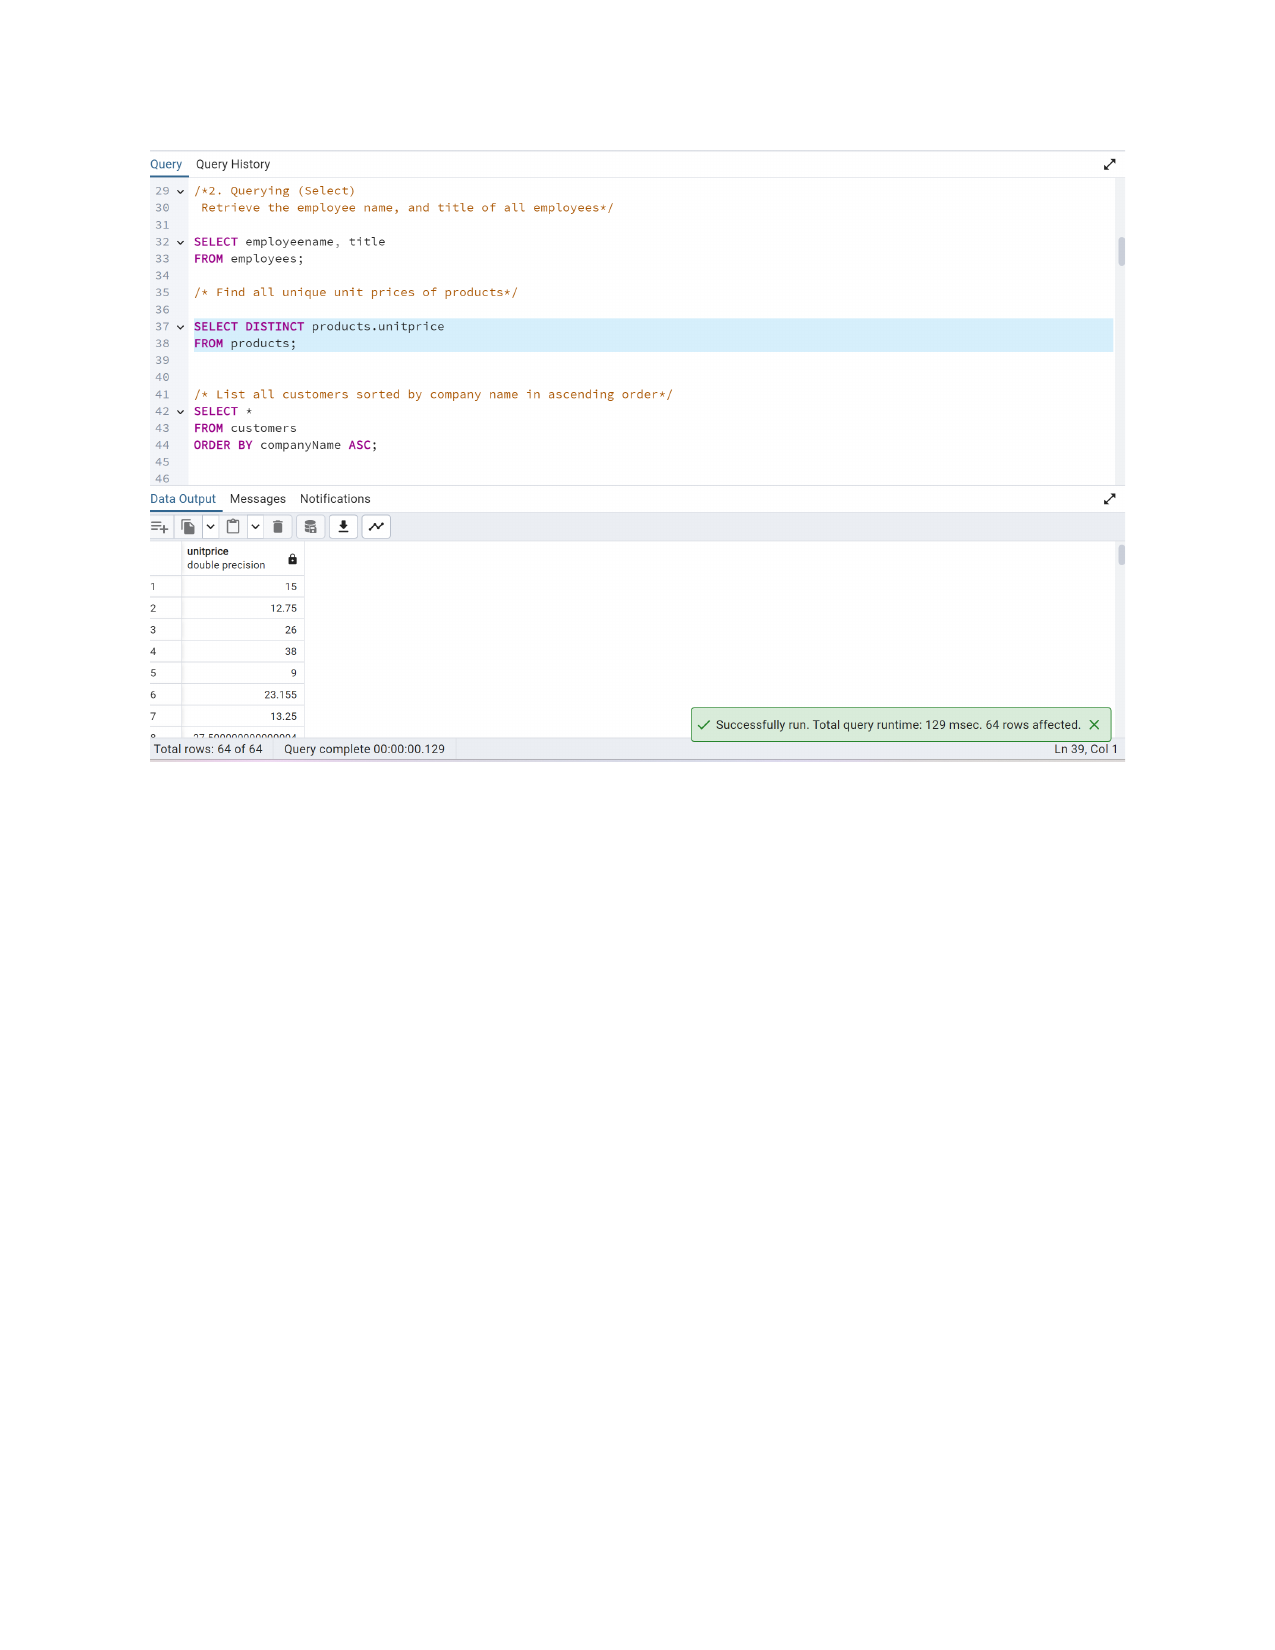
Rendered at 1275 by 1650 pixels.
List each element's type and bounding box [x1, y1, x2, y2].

picture [150, 150, 1125, 762]
